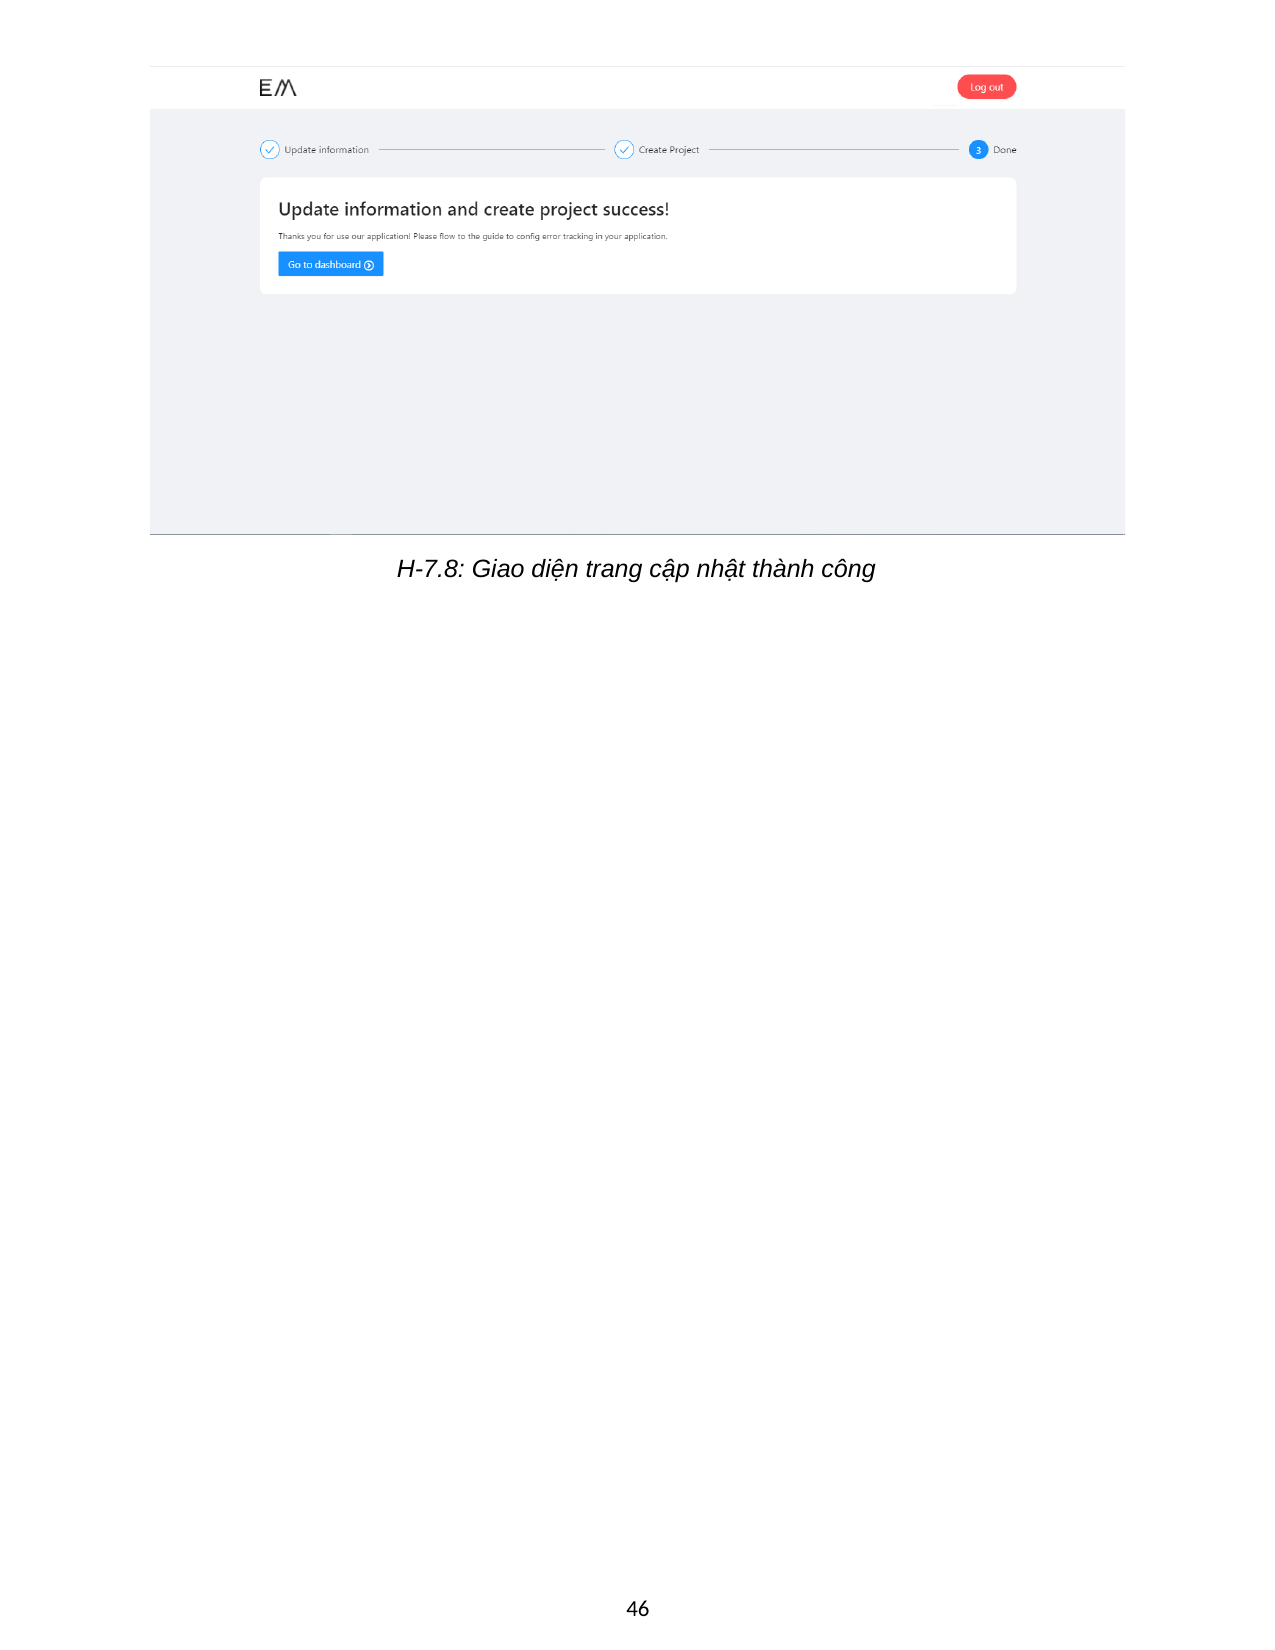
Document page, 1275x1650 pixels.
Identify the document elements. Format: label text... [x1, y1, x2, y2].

text H-7.8: Giao diện trang cập nhật thành công [150, 554, 1125, 582]
picture [150, 65, 1125, 535]
